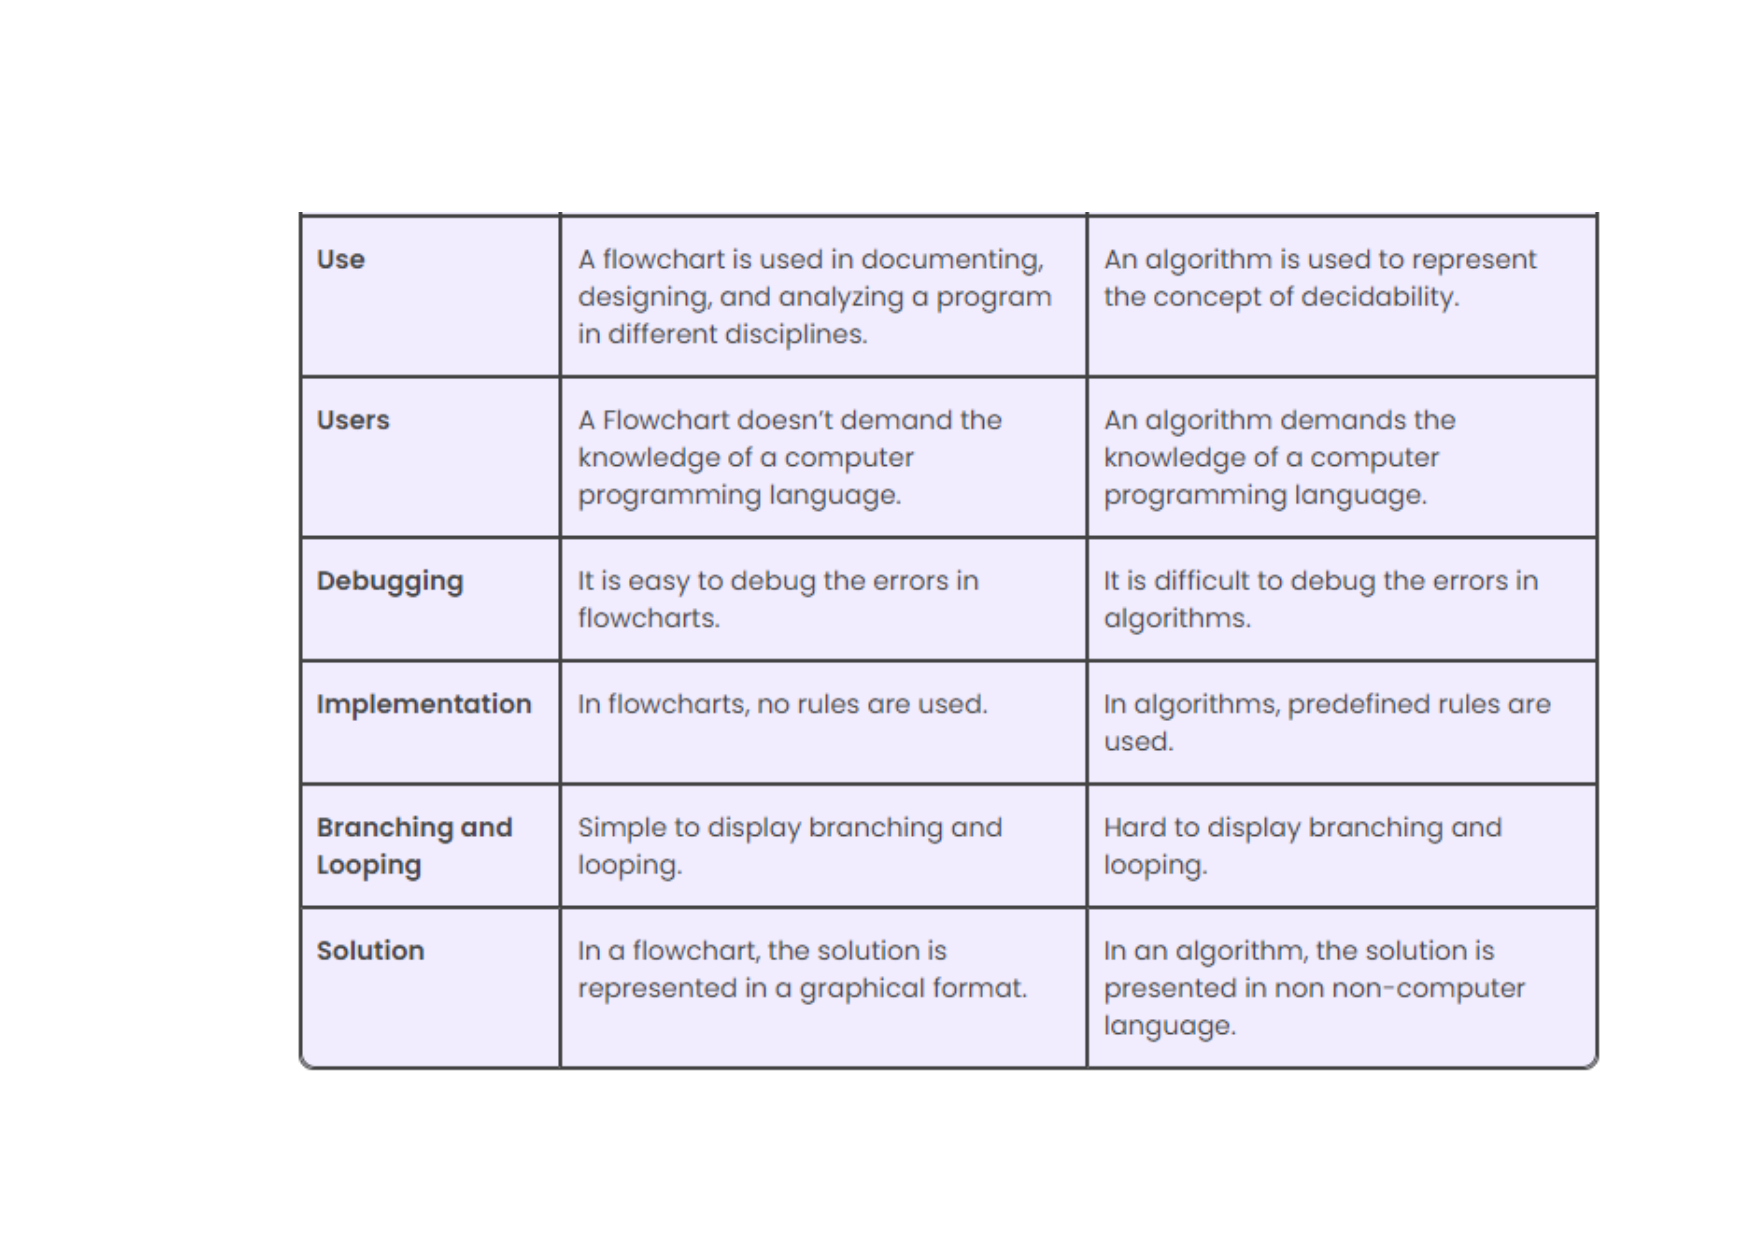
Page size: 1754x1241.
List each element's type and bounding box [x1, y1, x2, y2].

picture [282, 212, 1625, 1090]
